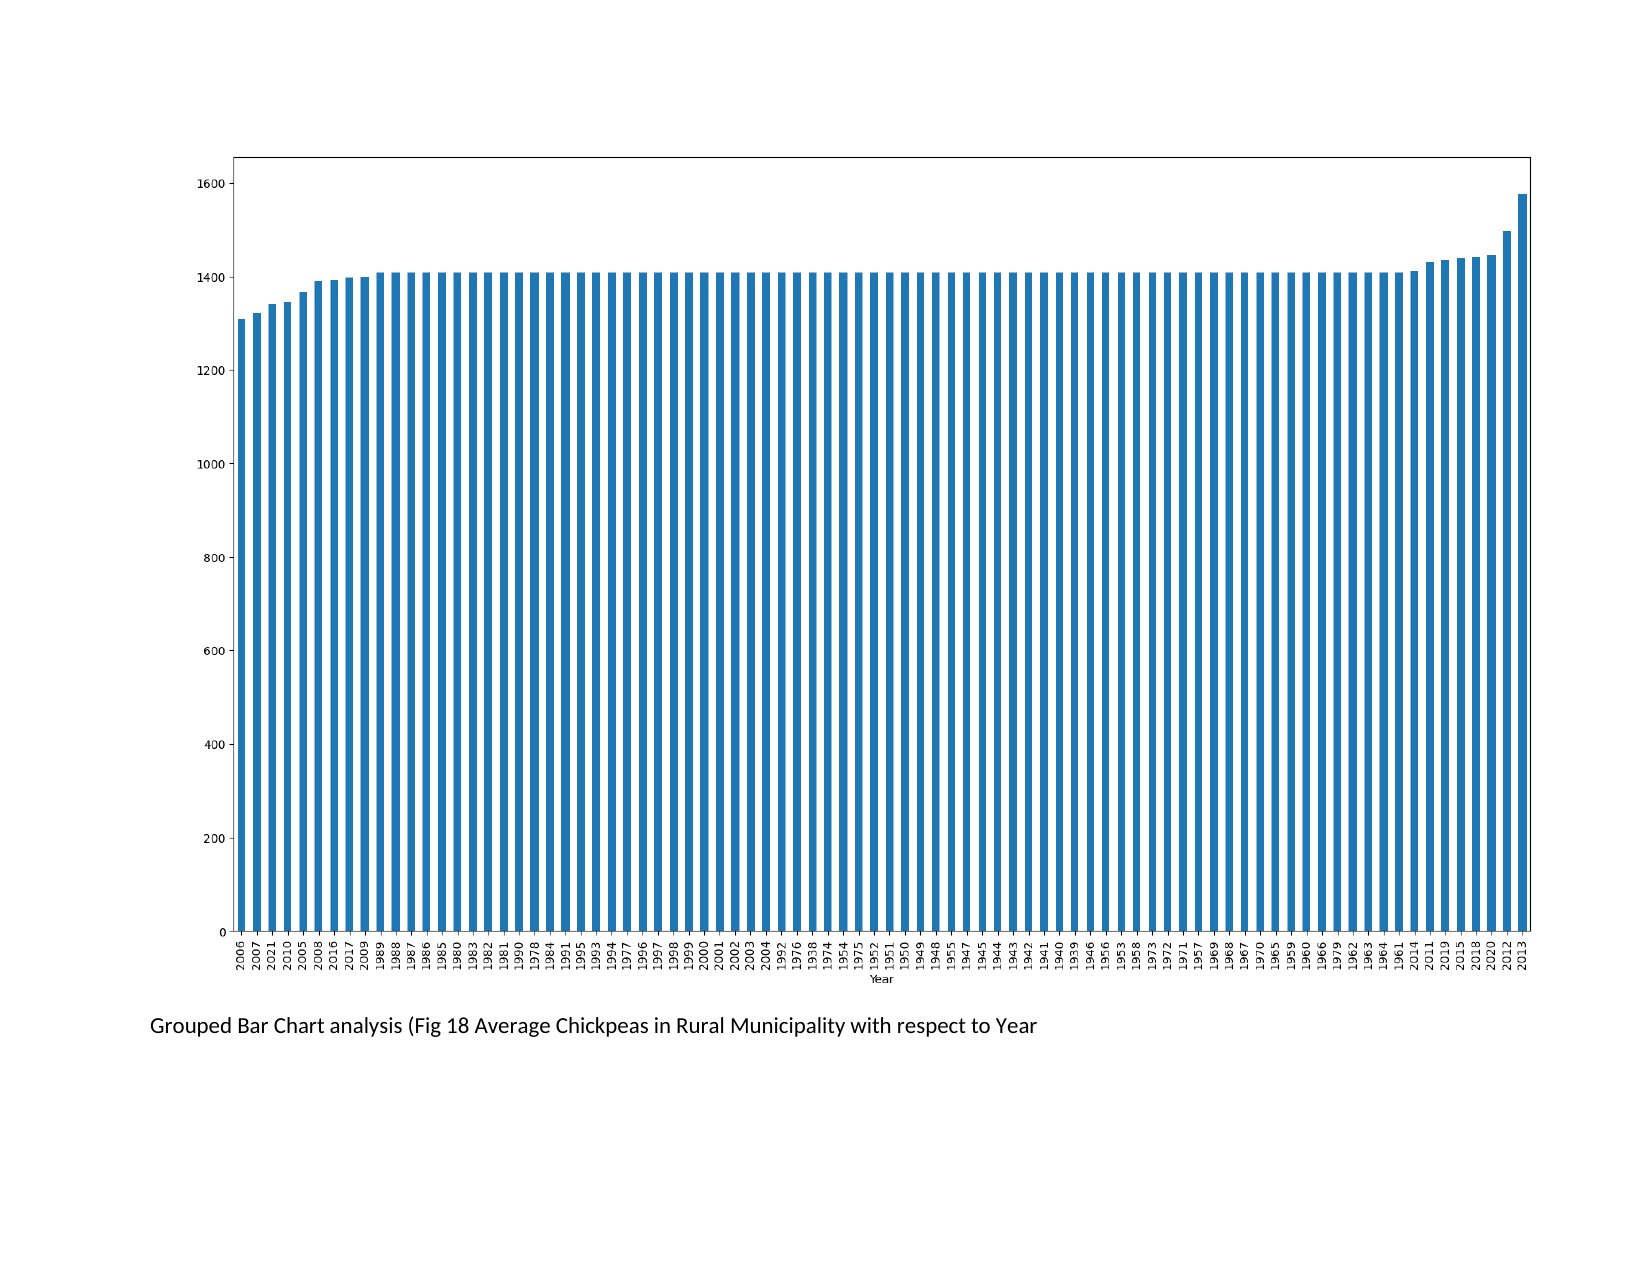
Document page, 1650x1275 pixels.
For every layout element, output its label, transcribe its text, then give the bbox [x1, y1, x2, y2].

text Grouped Bar Chart analysis (Fig 18 Average Chickpeas in Rural Municipality with respect to Year [150, 1011, 1500, 1039]
picture [187, 150, 1538, 993]
